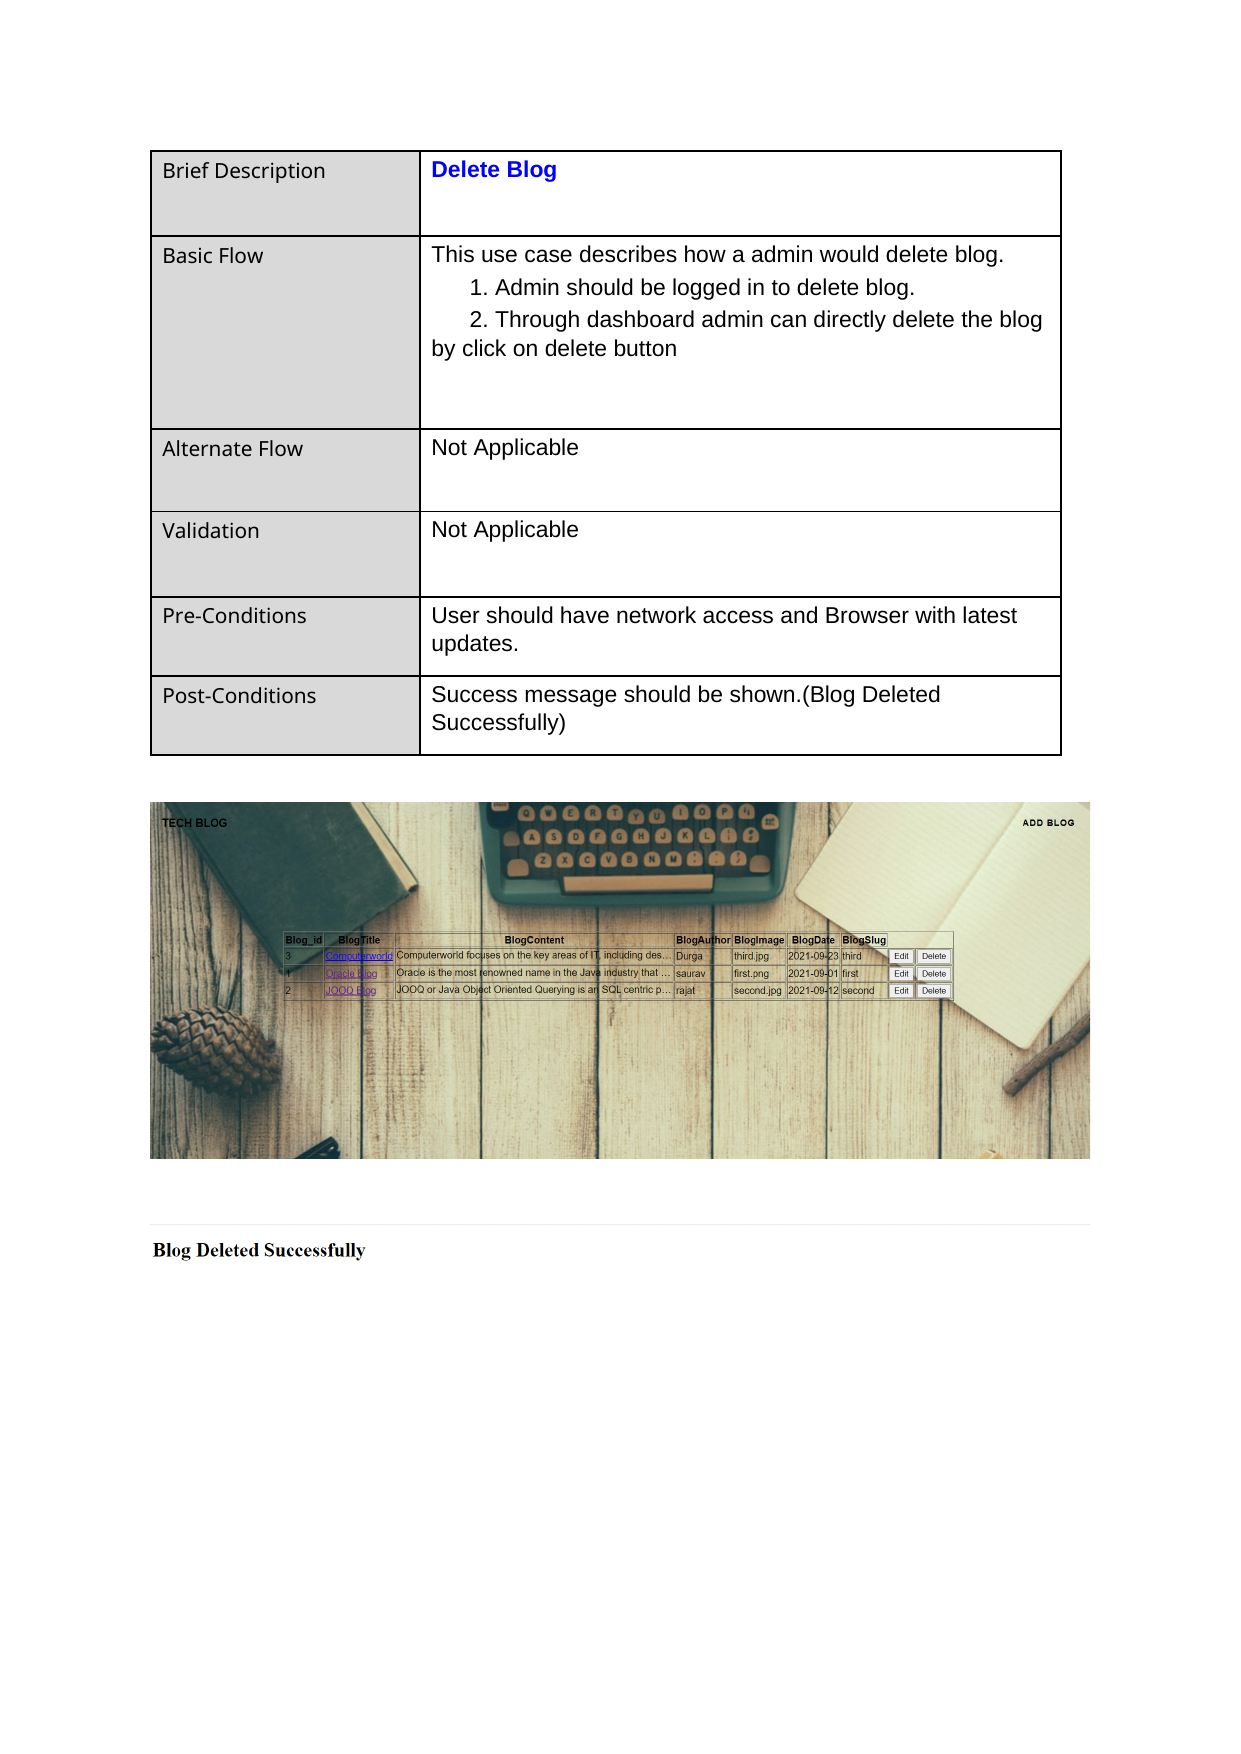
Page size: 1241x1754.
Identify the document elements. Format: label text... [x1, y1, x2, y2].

table_header Delete Blog [421, 152, 1060, 235]
table_cell Pre-Conditions [152, 598, 419, 675]
table_cell Not Applicable [421, 430, 1060, 511]
table_cell Basic Flow [152, 237, 419, 428]
table_cell Success message should be shown.(Blog Deleted Successfully) [421, 677, 1060, 754]
table_cell Validation [152, 512, 419, 596]
table_cell This use case describes how a admin would delete blog. 1. Admin should be logged in to delete blog. 2. Through dashboard admin can directly delete the blog by click on delete button [421, 237, 1060, 428]
table_cell Not Applicable [421, 512, 1060, 596]
picture [150, 1224, 1091, 1358]
table_header Brief Description [152, 152, 419, 235]
table_cell Post-Conditions [152, 677, 419, 754]
picture [150, 802, 1091, 1159]
table_cell User should have network access and Browser with latest updates. [421, 598, 1060, 675]
table_cell Alternate Flow [152, 430, 419, 511]
